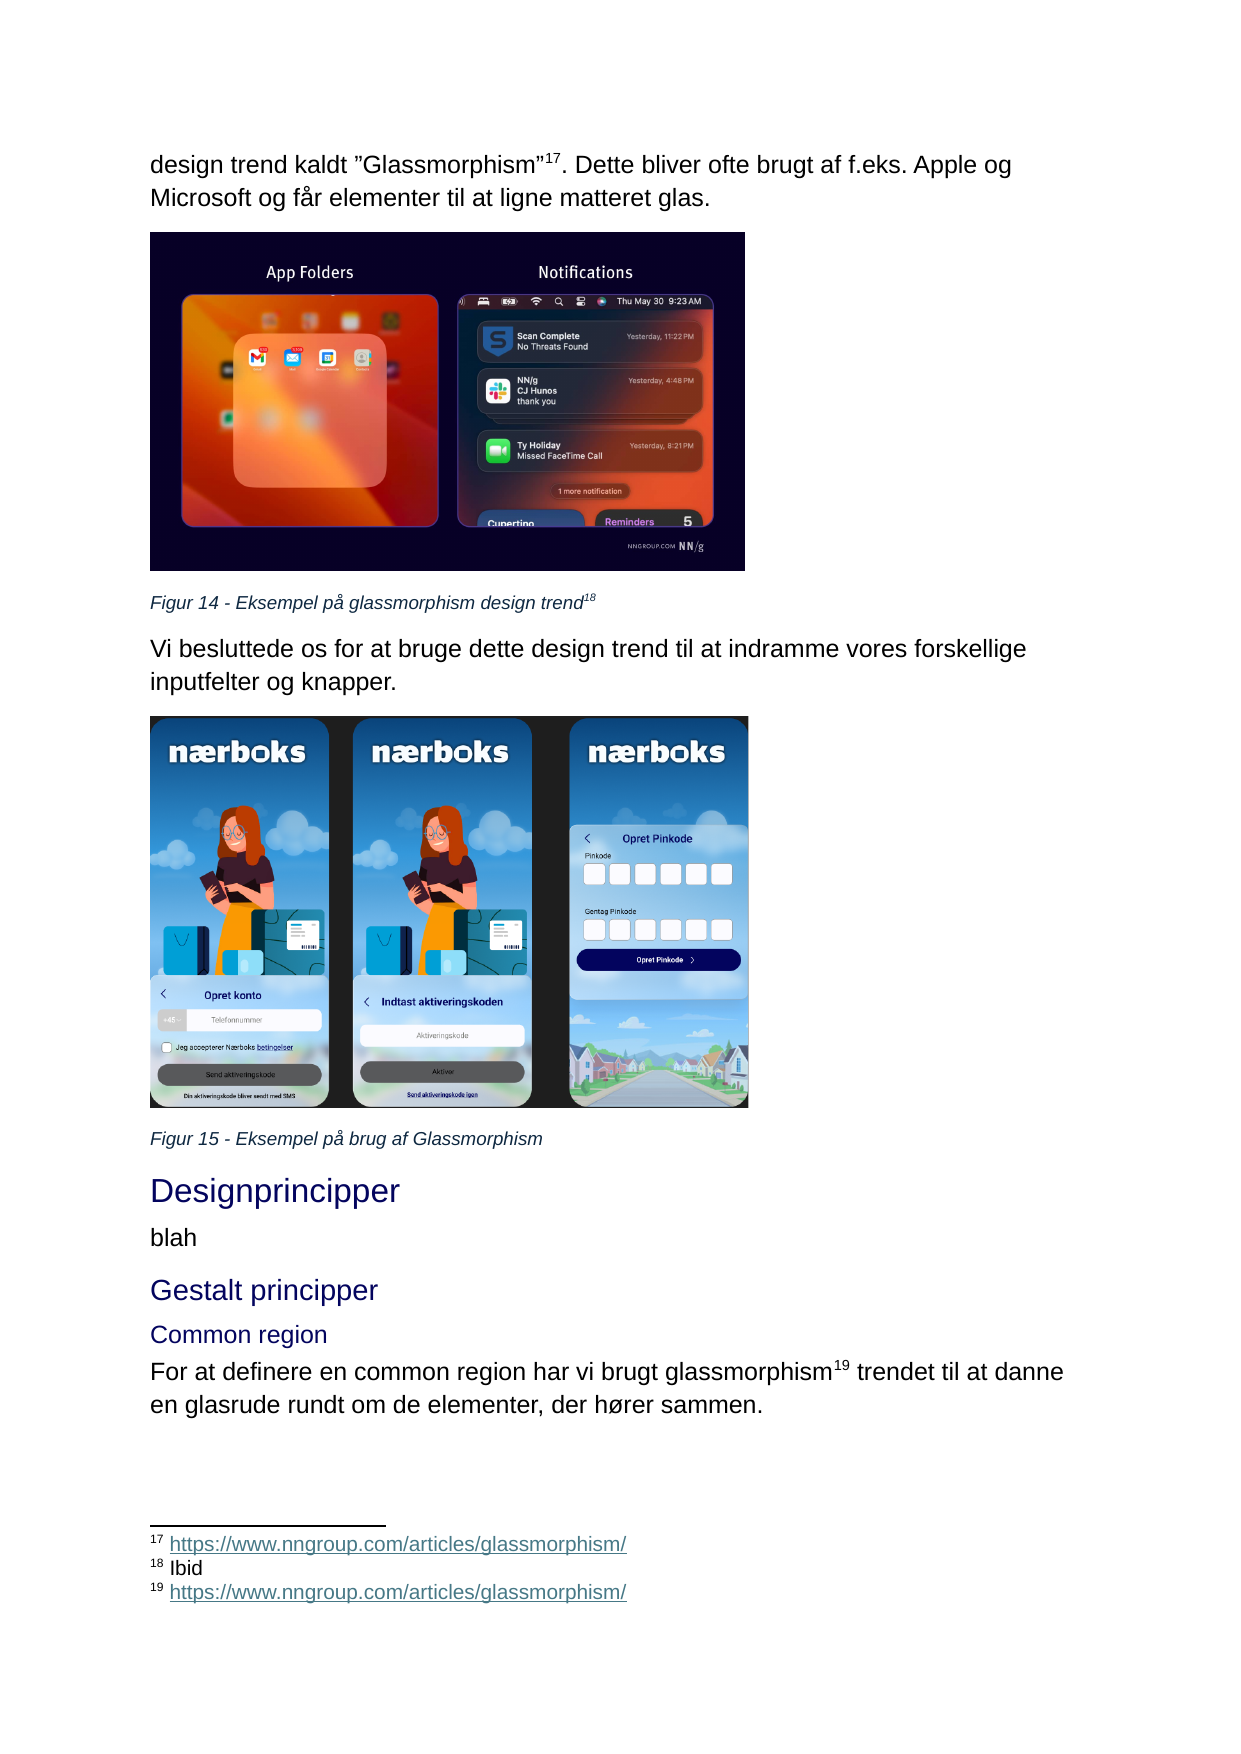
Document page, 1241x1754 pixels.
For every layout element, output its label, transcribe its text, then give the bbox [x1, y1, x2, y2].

subtitle Designprincipper [150, 1171, 1090, 1209]
text Figur 15 - Eksempel på brug af Glassmorphism [150, 1128, 1090, 1150]
text For at definere en common region har vi brugt glassmorphism trendet til at danne en glasrude rundt om de elementer, der hører sammen. [150, 1357, 1090, 1419]
subtitle Gestalt principper [150, 1273, 1090, 1306]
subtitle Common region [150, 1320, 1090, 1348]
text Vi besluttede os for at bruge dette design trend til at indramme vores forskellige inputfelter og knapper. [150, 634, 1090, 696]
text Figur 14 - Eksempel på glassmorphism design trend [150, 592, 1090, 613]
text blah [150, 1223, 1090, 1252]
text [150, 150, 1090, 212]
picture [150, 232, 745, 571]
picture [150, 716, 749, 1108]
